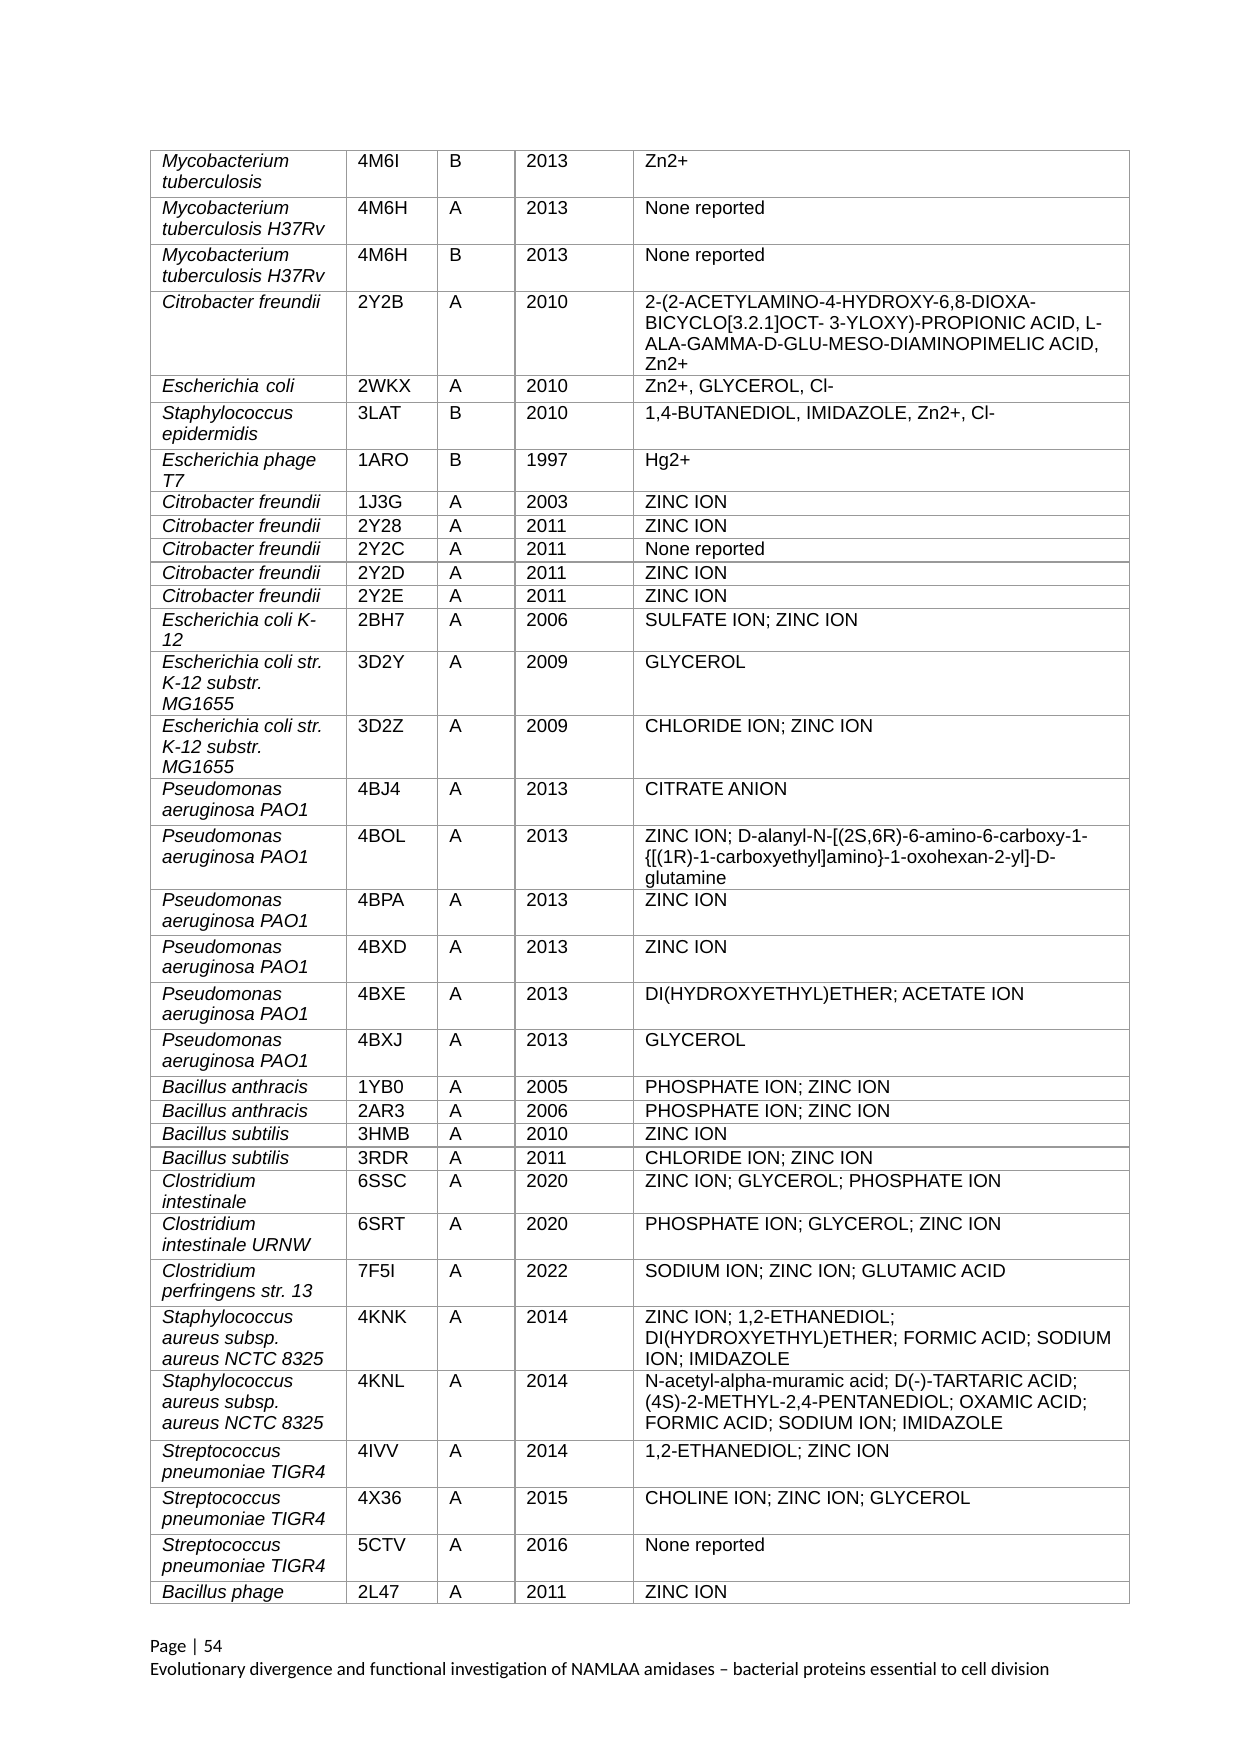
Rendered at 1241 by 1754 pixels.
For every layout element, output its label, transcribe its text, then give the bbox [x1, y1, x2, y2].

table_cell 2011 [516, 586, 633, 608]
table_cell 2010 [516, 1124, 633, 1146]
table_cell 2006 [516, 1101, 633, 1123]
table_cell ZINC ION; 1,2-ETHANEDIOL; DI(HYDROXYETHYL)ETHER; FORMIC ACID; SODIUM ION; IMIDAZOLE [634, 1307, 1129, 1370]
table_cell Mycobacterium tuberculosis H37Rv [151, 198, 346, 244]
table_cell CHOLINE ION; ZINC ION; GLYCEROL [634, 1488, 1129, 1534]
table_cell Streptococcus pneumoniae TIGR4 [151, 1535, 346, 1581]
table_cell A [438, 826, 514, 888]
table_cell Bacillus anthracis [151, 1101, 346, 1123]
table_cell ZINC ION [634, 586, 1129, 608]
table_cell 2009 [516, 652, 633, 714]
table_cell 3HMB [347, 1124, 437, 1146]
table_cell 2011 [516, 563, 633, 585]
table_cell Bacillus subtilis [151, 1124, 346, 1146]
table_cell Clostridium perfringens str. 13 [151, 1260, 346, 1306]
table_cell A [438, 1260, 514, 1306]
table_cell PHOSPHATE ION; ZINC ION [634, 1077, 1129, 1099]
table_cell PHOSPHATE ION; ZINC ION [634, 1101, 1129, 1123]
table_cell 2006 [516, 609, 633, 651]
table_cell ZINC ION [634, 492, 1129, 514]
table_cell 2014 [516, 1371, 633, 1440]
table_cell 6SSC [347, 1171, 437, 1212]
table_cell 2Y2C [347, 539, 437, 561]
table_cell Escherichia coli str. K-12 substr. MG1655 [151, 652, 346, 714]
table_cell Citrobacter freundii [151, 516, 346, 538]
table_cell A [438, 609, 514, 651]
table_cell A [438, 292, 514, 375]
table_cell Citrobacter freundii [151, 539, 346, 561]
table_cell A [438, 1488, 514, 1534]
table_cell B [438, 245, 514, 291]
table_cell A [438, 716, 514, 778]
table_cell 2013 [516, 890, 633, 935]
table_cell 4BJ4 [347, 779, 437, 825]
table_cell 2010 [516, 376, 633, 402]
table_cell ZINC ION [634, 890, 1129, 935]
table_cell 2-(2-ACETYLAMINO-4-HYDROXY-6,8-DIOXA-BICYCLO[3.2.1]OCT- 3-YLOXY)-PROPIONIC ACID, L-ALA-GAMMA-D-GLU-MESO-DIAMINOPIMELIC ACID, Zn2+ [634, 292, 1129, 375]
table_cell 3D2Z [347, 716, 437, 778]
table_cell Staphylococcus aureus subsp. aureus NCTC 8325 [151, 1371, 346, 1440]
table_cell A [438, 1101, 514, 1123]
table_cell None reported [634, 1535, 1129, 1581]
table_cell 2013 [516, 826, 633, 888]
table_cell CITRATE ANION [634, 779, 1129, 825]
table_cell A [438, 652, 514, 714]
table_cell Clostridium intestinale URNW [151, 1214, 346, 1259]
table_cell ZINC ION [634, 563, 1129, 585]
table_cell CHLORIDE ION; ZINC ION [634, 1148, 1129, 1170]
table_cell 2AR3 [347, 1101, 437, 1123]
table_cell Citrobacter freundii [151, 292, 346, 375]
table_cell Hg2+ [634, 450, 1129, 491]
table_cell 2013 [516, 1030, 633, 1076]
table_cell Clostridium intestinale [151, 1171, 346, 1212]
table_cell 2005 [516, 1077, 633, 1099]
table_cell 2015 [516, 1488, 633, 1534]
table_cell ZINC ION; D-alanyl-N-[(2S,6R)-6-amino-6-carboxy-1-{[(1R)-1-carboxyethyl]amino}-1-oxohexan-2-yl]-D-glutamine [634, 826, 1129, 888]
table_cell 3D2Y [347, 652, 437, 714]
table_cell 2009 [516, 716, 633, 778]
table_cell A [438, 1030, 514, 1076]
table_cell A [438, 492, 514, 514]
table_cell Zn2+ [634, 151, 1129, 197]
table_cell 4X36 [347, 1488, 437, 1534]
table_cell 3LAT [347, 403, 437, 448]
table_cell 7F5I [347, 1260, 437, 1306]
table_cell 2013 [516, 198, 633, 244]
table_cell 4IVV [347, 1441, 437, 1487]
table_cell A [438, 586, 514, 608]
table_cell 4KNL [347, 1371, 437, 1440]
table_cell GLYCEROL [634, 652, 1129, 714]
table_cell 2BH7 [347, 609, 437, 651]
table_cell Pseudomonas aeruginosa PAO1 [151, 779, 346, 825]
table_cell Mycobacterium tuberculosis H37Rv [151, 245, 346, 291]
table_cell A [438, 539, 514, 561]
table_cell SODIUM ION; ZINC ION; GLUTAMIC ACID [634, 1260, 1129, 1306]
table_cell 2010 [516, 403, 633, 448]
table_cell A [438, 376, 514, 402]
table_cell DI(HYDROXYETHYL)ETHER; ACETATE ION [634, 983, 1129, 1029]
table_cell 4BPA [347, 890, 437, 935]
table_cell 2020 [516, 1171, 633, 1212]
table_cell 2Y2E [347, 586, 437, 608]
table_cell ZINC ION [634, 1124, 1129, 1146]
table_cell A [438, 1148, 514, 1170]
table_cell A [438, 936, 514, 982]
table_cell Pseudomonas aeruginosa PAO1 [151, 826, 346, 888]
table_cell 1ARO [347, 450, 437, 491]
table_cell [151, 1582, 346, 1603]
table_cell GLYCEROL [634, 1030, 1129, 1076]
table_cell Citrobacter freundii [151, 586, 346, 608]
table_cell 2014 [516, 1307, 633, 1370]
table_cell A [438, 890, 514, 935]
table_cell B [438, 450, 514, 491]
table_cell Escherichia coli [151, 376, 346, 402]
table_cell Staphylococcus epidermidis [151, 403, 346, 448]
table_cell None reported [634, 245, 1129, 291]
table_cell SULFATE ION; ZINC ION [634, 609, 1129, 651]
table_cell 4M6I [347, 151, 437, 197]
table_cell 2011 [516, 516, 633, 538]
table_cell 4BOL [347, 826, 437, 888]
table_cell Pseudomonas aeruginosa PAO1 [151, 983, 346, 1029]
table_cell A [438, 983, 514, 1029]
table_cell 2013 [516, 245, 633, 291]
table_cell A [438, 1124, 514, 1146]
table_cell 2011 [516, 1582, 633, 1603]
table_cell Pseudomonas aeruginosa PAO1 [151, 890, 346, 935]
table_cell 6SRT [347, 1214, 437, 1259]
table_cell B [438, 151, 514, 197]
table_cell 4BXE [347, 983, 437, 1029]
table_cell A [438, 779, 514, 825]
table_cell A [438, 1441, 514, 1487]
table_cell 2020 [516, 1214, 633, 1259]
table_cell 2011 [516, 1148, 633, 1170]
table_cell A [438, 516, 514, 538]
table_cell 4KNK [347, 1307, 437, 1370]
table_cell Streptococcus pneumoniae TIGR4 [151, 1441, 346, 1487]
table_cell 4BXD [347, 936, 437, 982]
table_cell 1YB0 [347, 1077, 437, 1099]
table_cell 2010 [516, 292, 633, 375]
table_cell A [438, 1077, 514, 1099]
table_cell 2Y2B [347, 292, 437, 375]
table_cell Citrobacter freundii [151, 563, 346, 585]
table_cell Zn2+, GLYCEROL, Cl- [634, 376, 1129, 402]
table_cell A [438, 1307, 514, 1370]
table_cell 2013 [516, 779, 633, 825]
table_cell 2011 [516, 539, 633, 561]
table_cell 2016 [516, 1535, 633, 1581]
table_cell A [438, 198, 514, 244]
table_cell 2Y2D [347, 563, 437, 585]
table_cell Citrobacter freundii [151, 492, 346, 514]
table_cell N-acetyl-alpha-muramic acid; D(-)-TARTARIC ACID; (4S)-2-METHYL-2,4-PENTANEDIOL; OXAMIC ACID; FORMIC ACID; SODIUM ION; IMIDAZOLE [634, 1371, 1129, 1440]
table_cell Bacillus subtilis [151, 1148, 346, 1170]
table_cell A [438, 1171, 514, 1212]
table_cell ZINC ION; GLYCEROL; PHOSPHATE ION [634, 1171, 1129, 1212]
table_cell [151, 151, 346, 197]
table_cell Streptococcus pneumoniae TIGR4 [151, 1488, 346, 1534]
table_cell 2L47 [347, 1582, 437, 1603]
table_cell 2013 [516, 936, 633, 982]
table_cell 1,4-BUTANEDIOL, IMIDAZOLE, Zn2+, Cl- [634, 403, 1129, 448]
table_cell 5CTV [347, 1535, 437, 1581]
table_cell Escherichia phage T7 [151, 450, 346, 491]
table_cell A [438, 1582, 514, 1603]
table_cell 3RDR [347, 1148, 437, 1170]
table_cell 2003 [516, 492, 633, 514]
table_cell 4M6H [347, 245, 437, 291]
table_cell 2014 [516, 1441, 633, 1487]
table_cell 2013 [516, 151, 633, 197]
table_cell 2WKX [347, 376, 437, 402]
table_cell None reported [634, 198, 1129, 244]
table_cell 1997 [516, 450, 633, 491]
table_cell ZINC ION [634, 1582, 1129, 1603]
table_cell Escherichia coli str. K-12 substr. MG1655 [151, 716, 346, 778]
table_cell A [438, 1535, 514, 1581]
table_cell 2Y28 [347, 516, 437, 538]
table_cell 1J3G [347, 492, 437, 514]
table_cell ZINC ION [634, 516, 1129, 538]
table_cell Bacillus anthracis [151, 1077, 346, 1099]
table_cell CHLORIDE ION; ZINC ION [634, 716, 1129, 778]
table_cell Pseudomonas aeruginosa PAO1 [151, 1030, 346, 1076]
table_cell 4M6H [347, 198, 437, 244]
table_cell Escherichia coli K-12 [151, 609, 346, 651]
table_cell PHOSPHATE ION; GLYCEROL; ZINC ION [634, 1214, 1129, 1259]
table_cell ZINC ION [634, 936, 1129, 982]
table_cell None reported [634, 539, 1129, 561]
table_cell A [438, 563, 514, 585]
table_cell Staphylococcus aureus subsp. aureus NCTC 8325 [151, 1307, 346, 1370]
table_cell A [438, 1214, 514, 1259]
table_cell 2013 [516, 983, 633, 1029]
table_cell 4BXJ [347, 1030, 437, 1076]
table_cell B [438, 403, 514, 448]
table_cell 2022 [516, 1260, 633, 1306]
table_cell 1,2-ETHANEDIOL; ZINC ION [634, 1441, 1129, 1487]
table_cell A [438, 1371, 514, 1440]
table_cell Pseudomonas aeruginosa PAO1 [151, 936, 346, 982]
